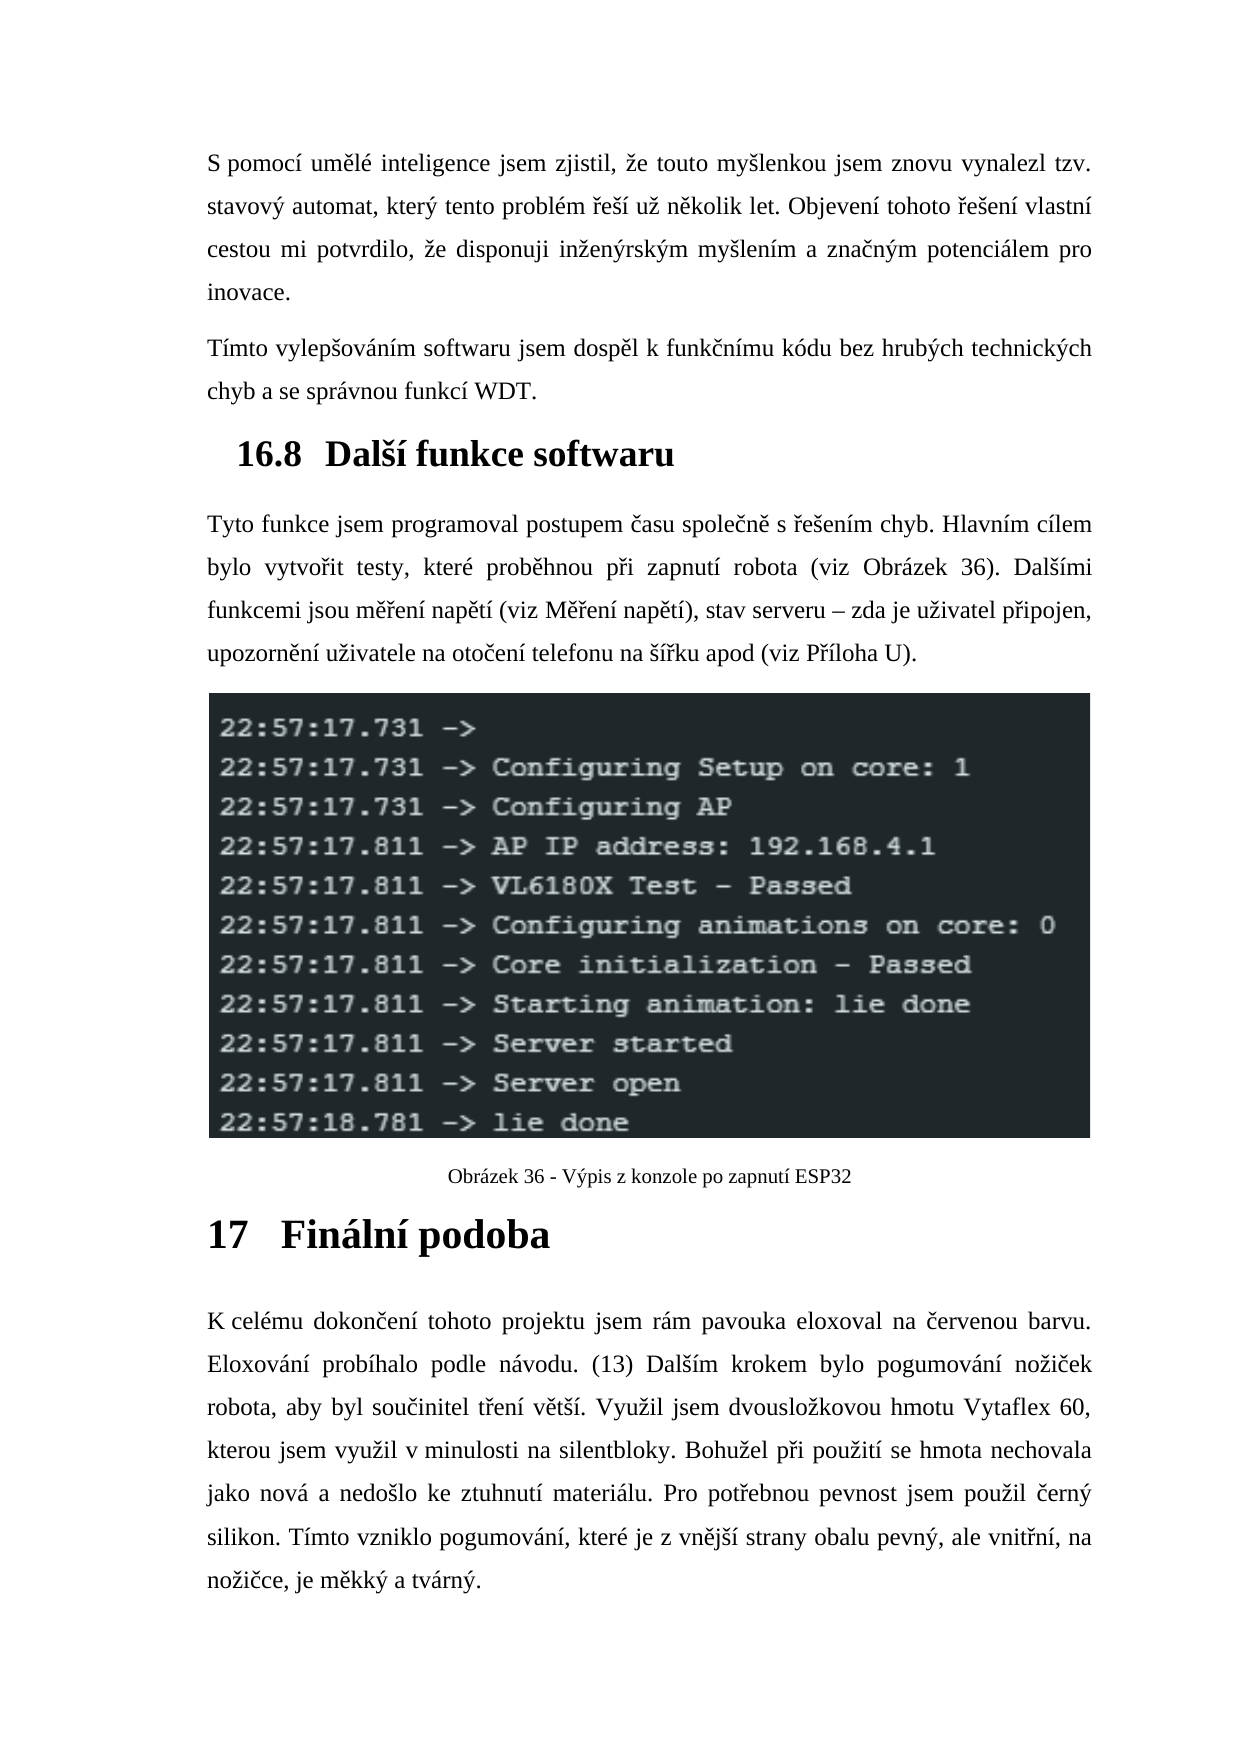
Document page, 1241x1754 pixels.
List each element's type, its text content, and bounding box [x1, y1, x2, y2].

text Tyto funkce jsem programoval postupem času společně s řešením chyb. Hlavním cílem bylo vytvořit testy, které proběhnou při zapnutí robota (viz Obrázek 36). Dalšími funkcemi jsou měření napětí (viz Měření napětí), stav serveru – zda je uživatel připojen, upozornění uživatele na otočení telefonu na šířku apod (viz Příloha U). [207, 509, 1092, 667]
text K celému dokončení tohoto projektu jsem rám pavouka eloxoval na červenou barvu. Eloxování probíhalo podle návodu. Dalším krokem bylo pogumování nožiček robota, aby byl součinitel tření větší. Využil jsem dvousložkovou hmotu Vytaflex 60, kterou jsem využil v minulosti na silentbloky. Bohužel při použití se hmota nechovala jako nová a nedošlo ke ztuhnutí materiálu. Pro potřebnou pevnost jsem použil černý silikon. Tímto vzniklo pogumování, které je z vnější strany obalu pevný, ale vnitřní, na nožičce, je měkký a tvárný. [207, 1306, 1092, 1593]
subtitle Další funkce softwaru [236, 431, 1092, 474]
picture [209, 693, 1091, 1138]
text Tímto vylepšováním softwaru jsem dospěl k funkčnímu kódu bez hrubých technických chyb a se správnou funkcí WDT. [207, 333, 1092, 404]
subtitle Finální podoba [207, 1209, 1092, 1257]
text S pomocí umělé inteligence jsem zjistil, že touto myšlenkou jsem znovu vynalezl tzv. stavový automat, který tento problém řeší už několik let. Objevení tohoto řešení vlastní cestou mi potvrdilo, že disponuji inženýrským myšlením a značným potenciálem pro inovace. [207, 148, 1092, 306]
